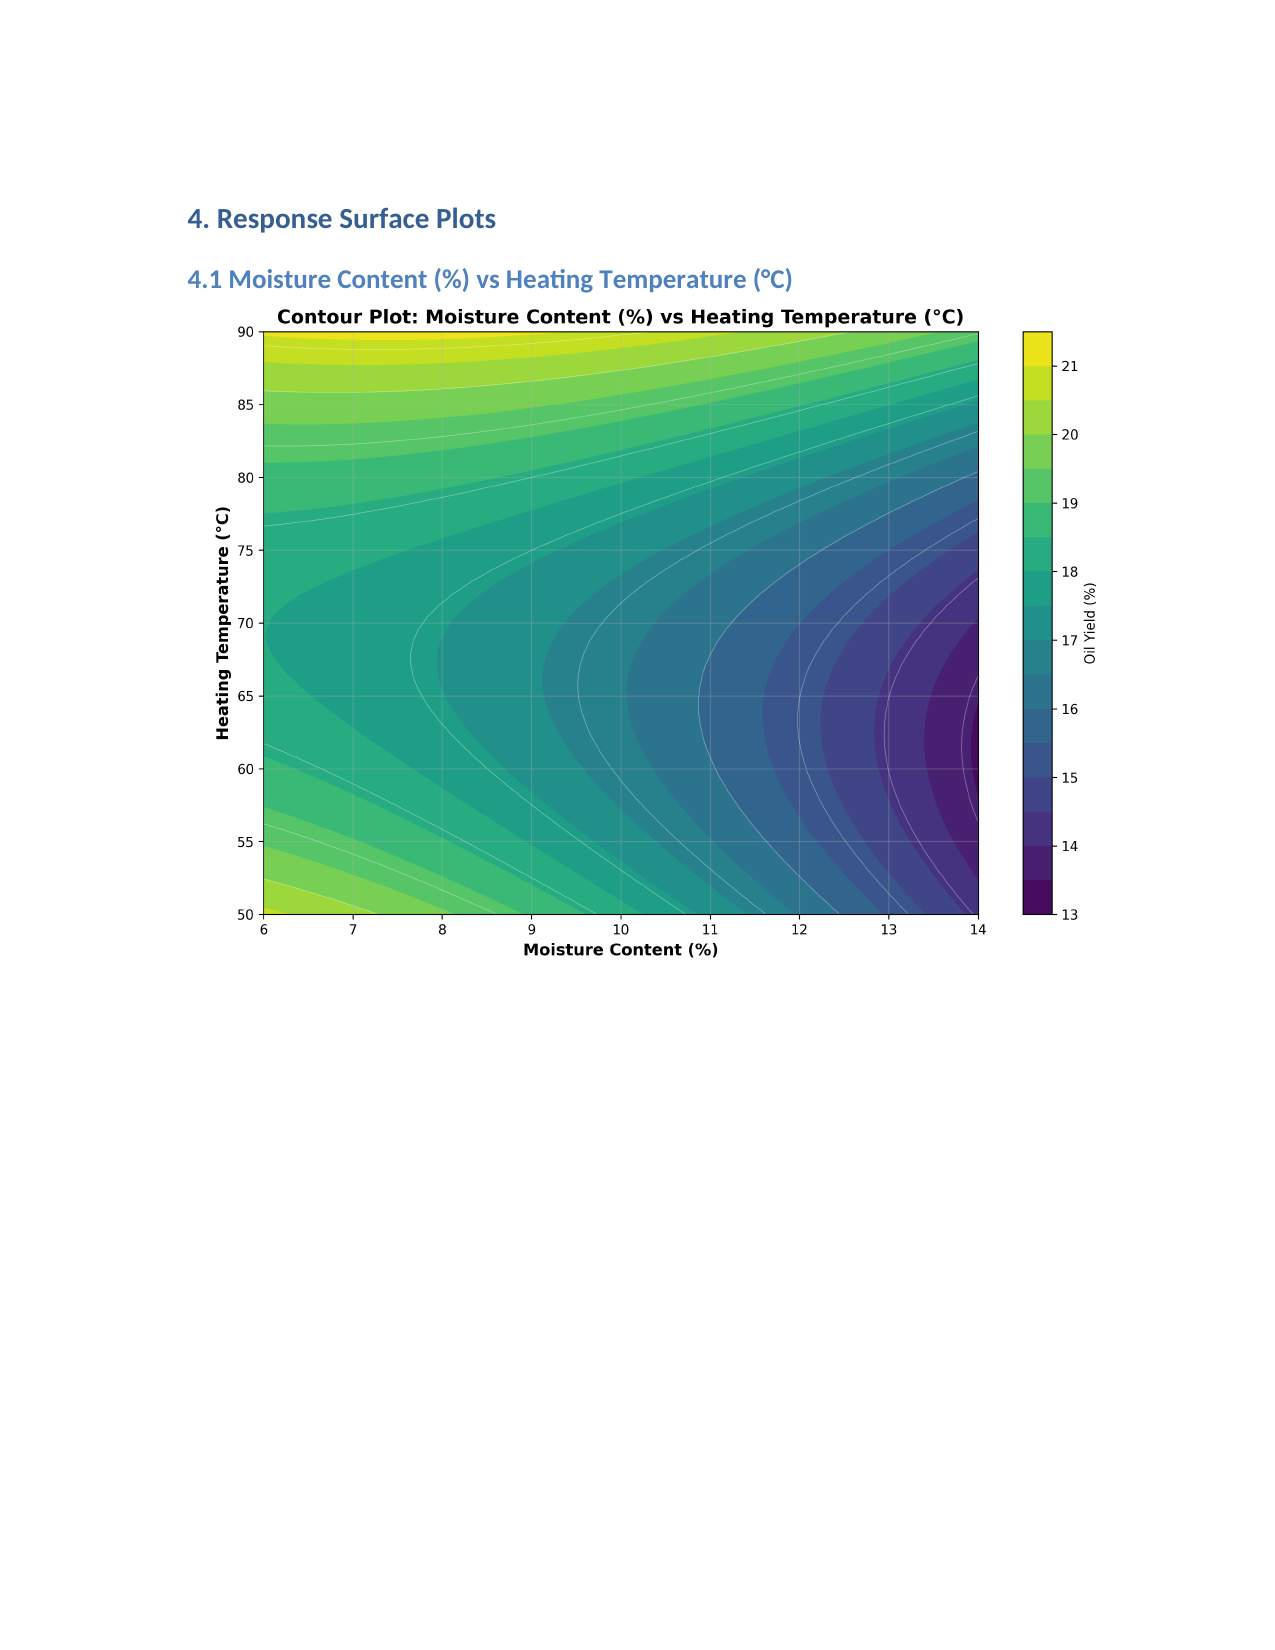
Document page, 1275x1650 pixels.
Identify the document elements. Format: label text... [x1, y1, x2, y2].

picture [206, 299, 1107, 968]
subtitle 4. Response Surface Plots [187, 200, 1087, 236]
subtitle 4.1 Moisture Content (%) vs Heating Temperature (°C) [187, 262, 1087, 295]
